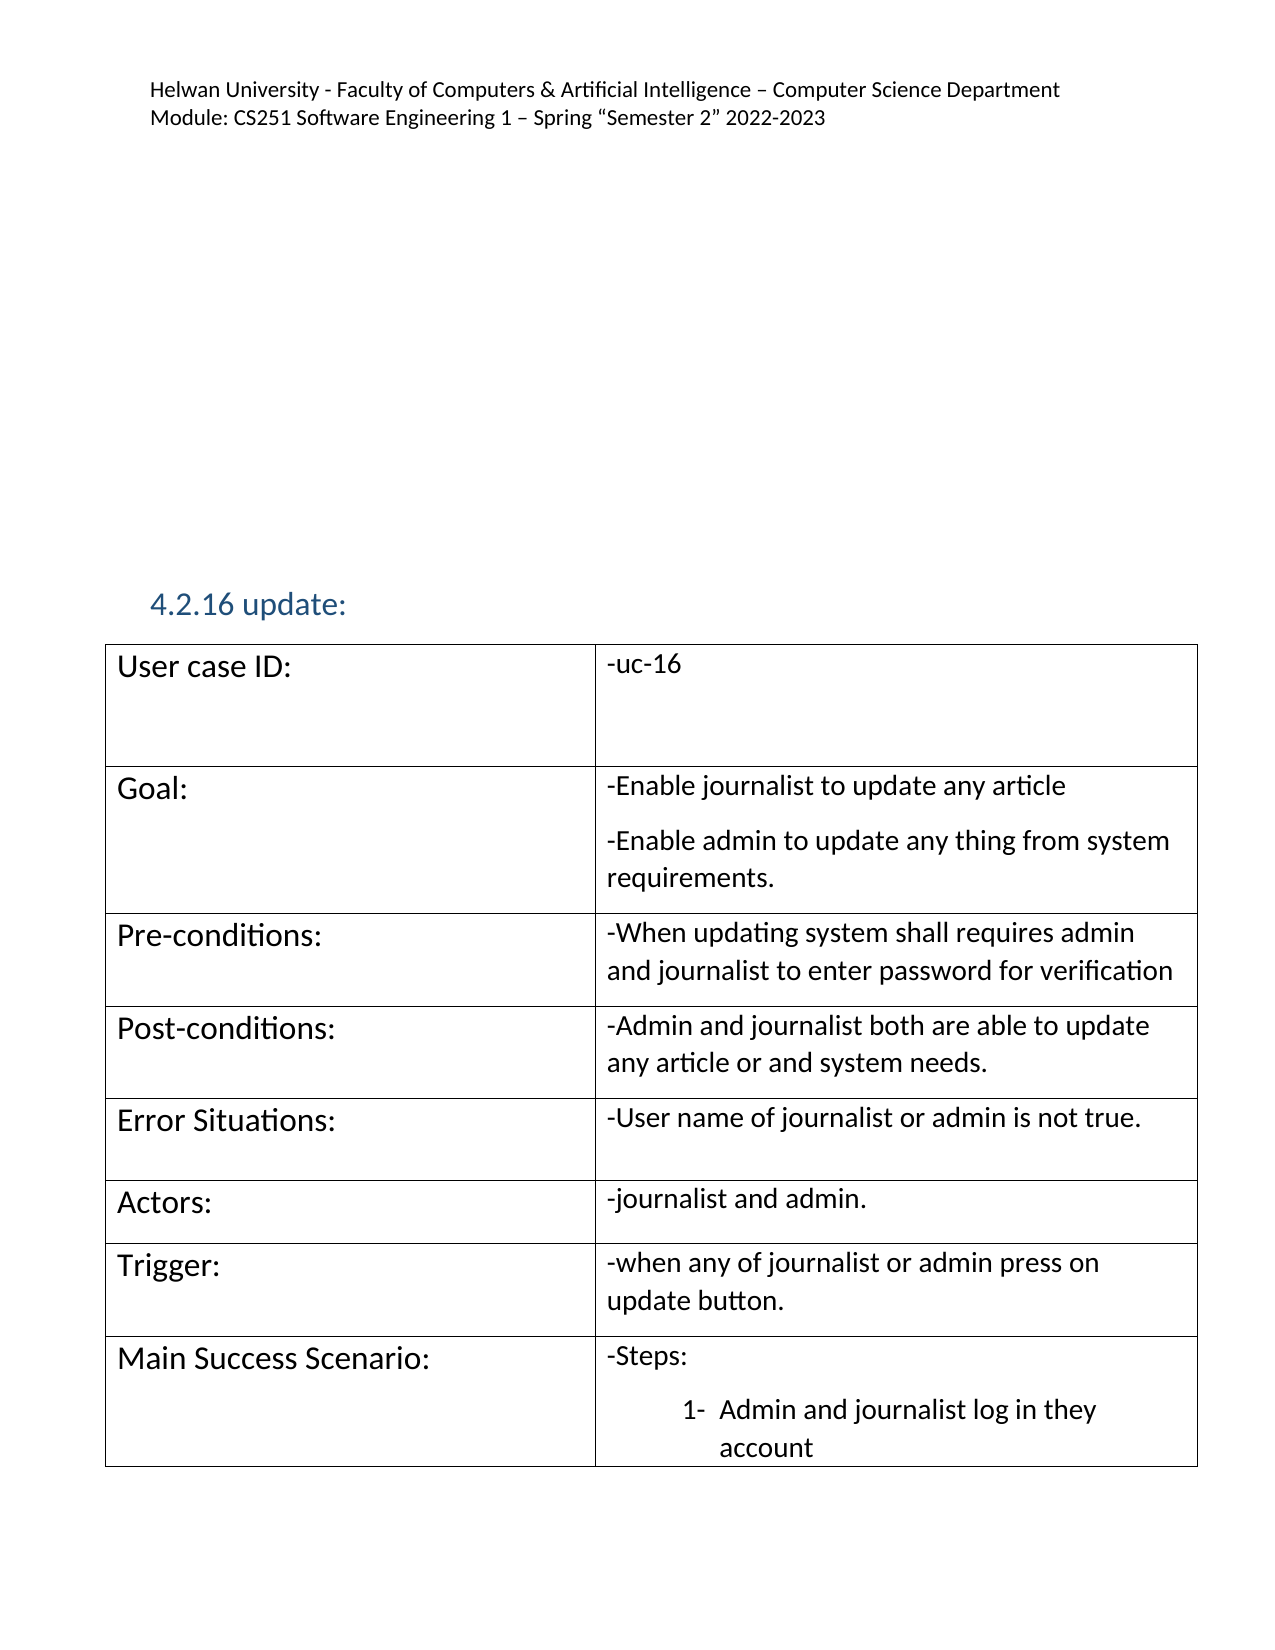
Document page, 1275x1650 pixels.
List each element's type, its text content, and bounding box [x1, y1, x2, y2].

table_cell Actors: [106, 1181, 595, 1243]
table_cell -Enable journalist to update any article -Enable admin to update any thing from system requirements. [596, 767, 1197, 913]
table_cell -User name of journalist or admin is not true. [596, 1099, 1197, 1179]
table_cell Trigger: [106, 1244, 595, 1336]
table_cell Error Situations: [106, 1099, 595, 1179]
table_cell -journalist and admin. [596, 1181, 1197, 1243]
table_cell Pre-conditions: [106, 914, 595, 1006]
table_cell Post-conditions: [106, 1007, 595, 1098]
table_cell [596, 1337, 1197, 1466]
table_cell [106, 1337, 595, 1466]
text 4.2.16 update: [150, 583, 1125, 624]
table_cell -Admin and journalist both are able to update any article or and system needs. [596, 1007, 1197, 1098]
table_header -uc-16 [596, 645, 1197, 766]
table_cell Goal: [106, 767, 595, 913]
table_header User case ID: [106, 645, 595, 766]
table_cell -When updating system shall requires admin and journalist to enter password for verification [596, 914, 1197, 1006]
table_cell -when any of journalist or admin press on update button. [596, 1244, 1197, 1336]
